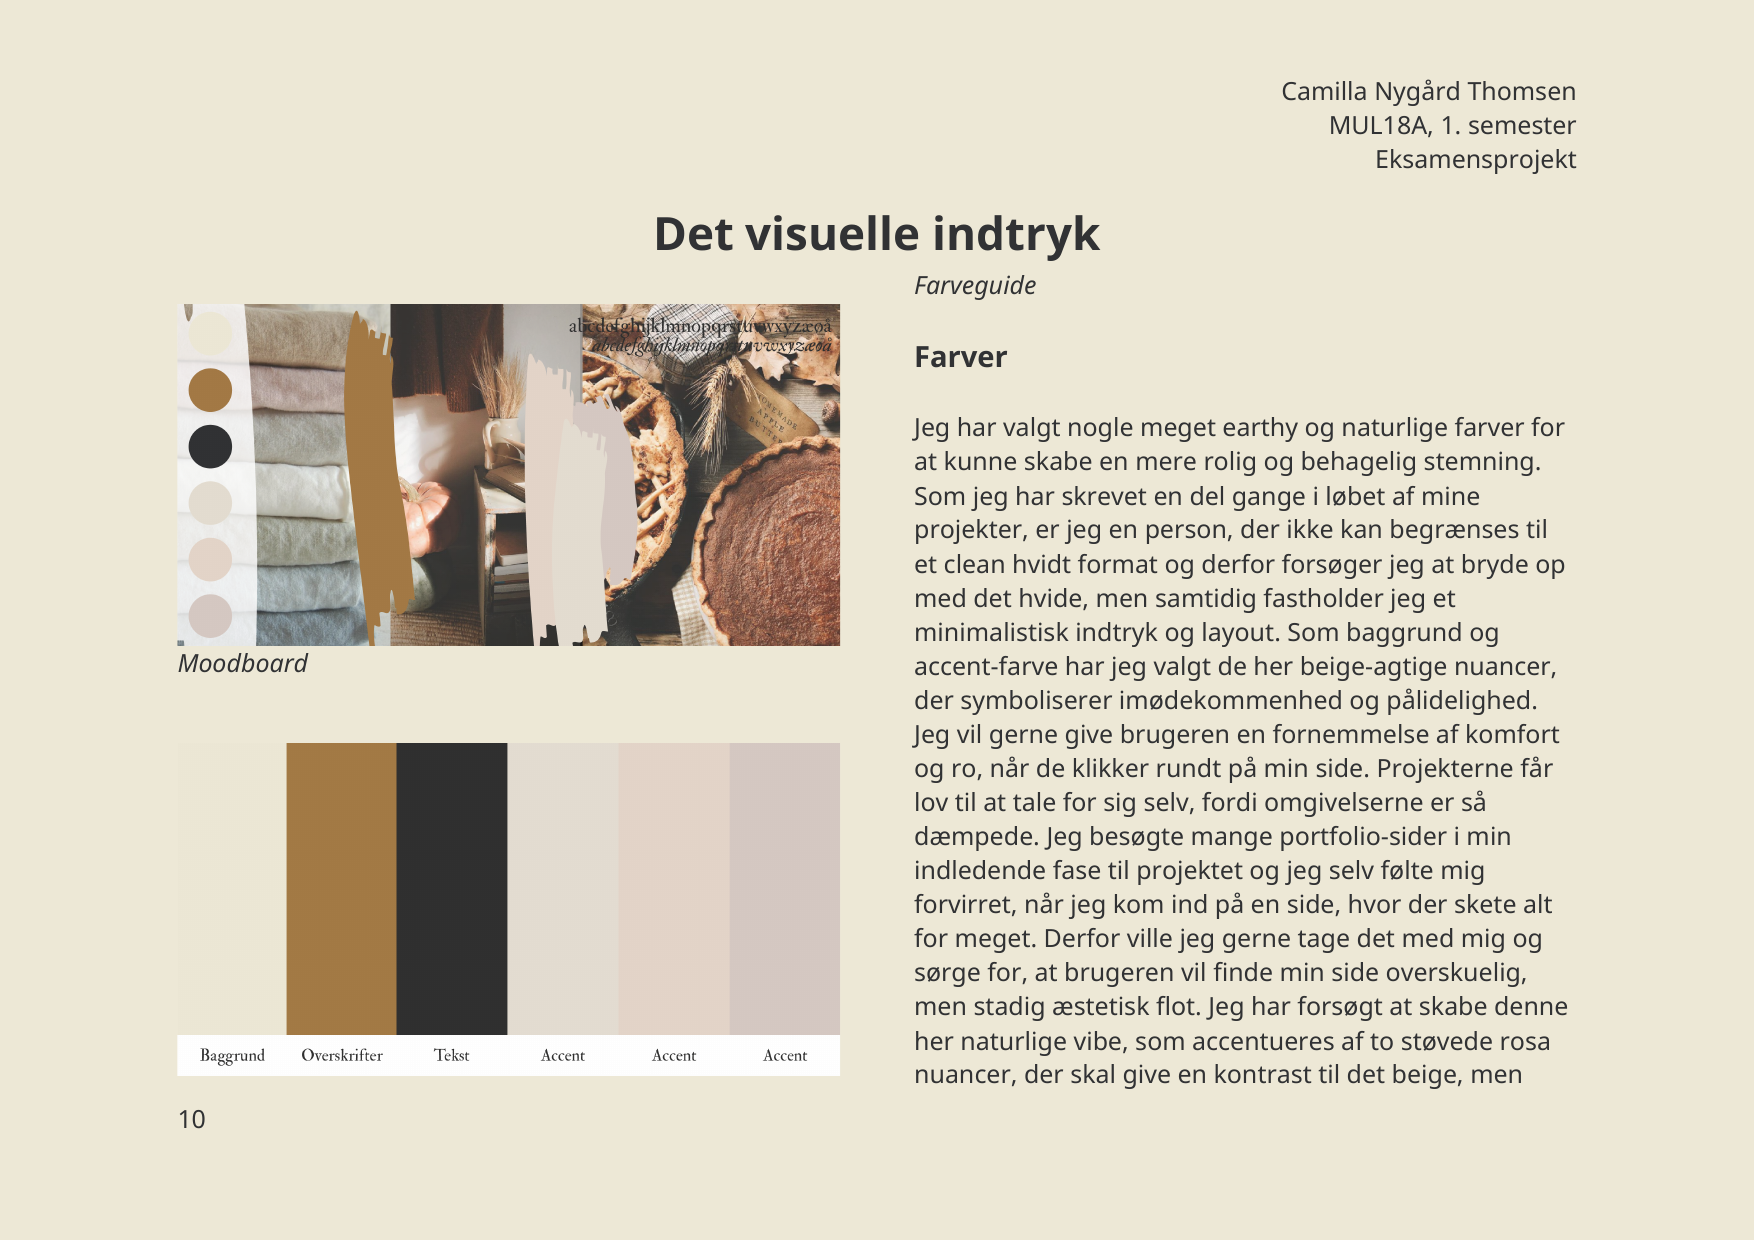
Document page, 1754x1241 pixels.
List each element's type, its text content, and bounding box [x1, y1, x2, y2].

picture [177, 304, 841, 646]
subtitle Farver [914, 336, 1577, 376]
picture [177, 743, 841, 1076]
subtitle Det visuelle indtryk [177, 201, 1577, 263]
text Farveguide [914, 267, 1577, 302]
text Moodboard [177, 646, 840, 679]
